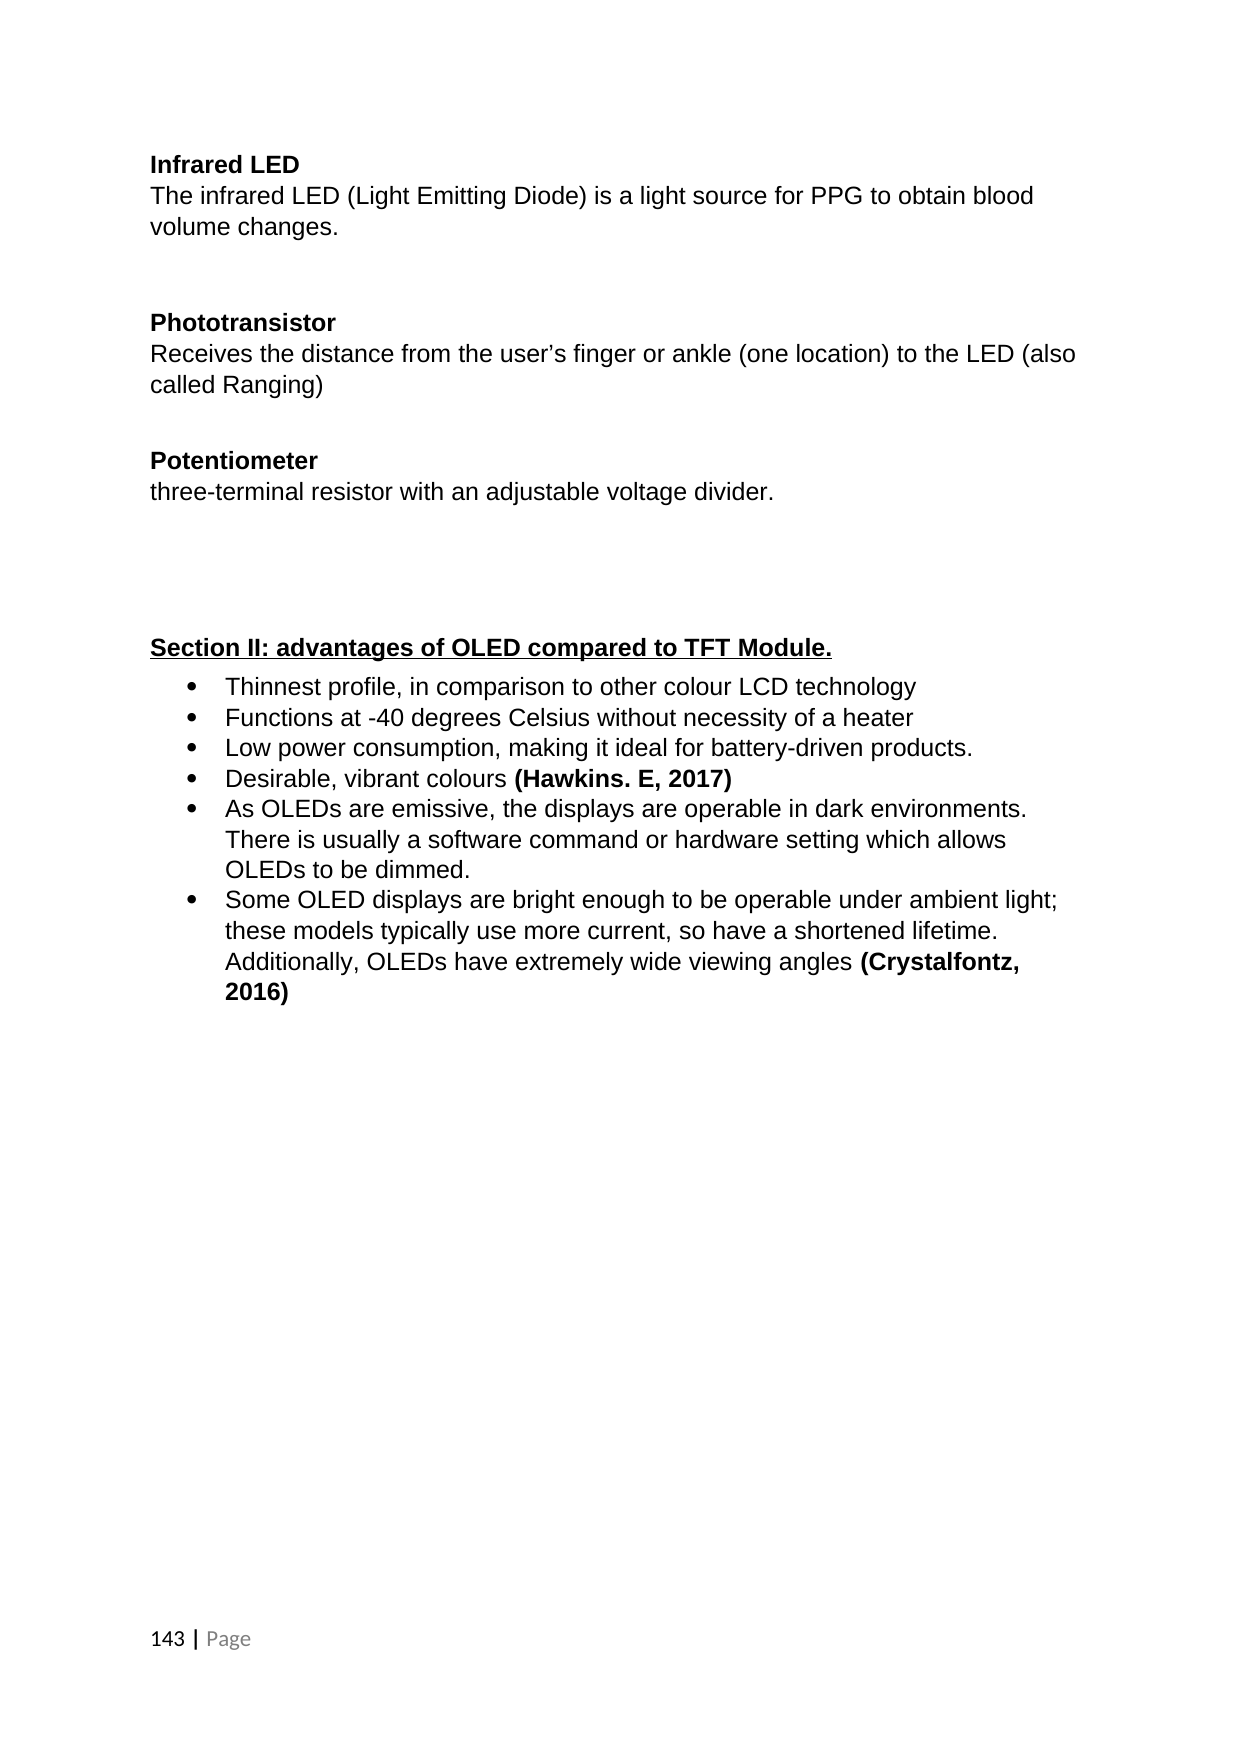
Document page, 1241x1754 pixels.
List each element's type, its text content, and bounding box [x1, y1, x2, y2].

text Infrared LED The infrared LED (Light Emitting Diode) is a light source for PPG to obtain blood volume changes. [150, 150, 1090, 241]
title Thinnest profile, in comparison to other colour LCD technology [187, 672, 1090, 701]
title As OLEDs are emissive, the displays are operable in dark environments. There is usually a software command or hardware setting which allows OLEDs to be dimmed. [187, 794, 1090, 884]
title Low power consumption, making it ideal for battery-driven products. [187, 733, 1090, 762]
title Desirable, vibrant colours (Hawkins. E, 2017) [187, 764, 1090, 792]
title Some OLED displays are bright enough to be operable under ambient light; these models typically use more current, so have a shortened lifetime. Additionally, OLEDs have extremely wide viewing angles (Crystalfontz, 2016) [187, 886, 1090, 1006]
title Functions at -40 degrees Celsius without necessity of a heater [187, 703, 1090, 731]
subtitle Section II: advantages of OLED compared to TFT Module. [150, 633, 1090, 661]
text Potentiometer three-terminal resistor with an adjustable voltage divider. [150, 446, 1090, 506]
text Phototransistor Receives the distance from the user’s finger or ankle (one location) to the LED (also called Ranging) [150, 307, 1090, 398]
